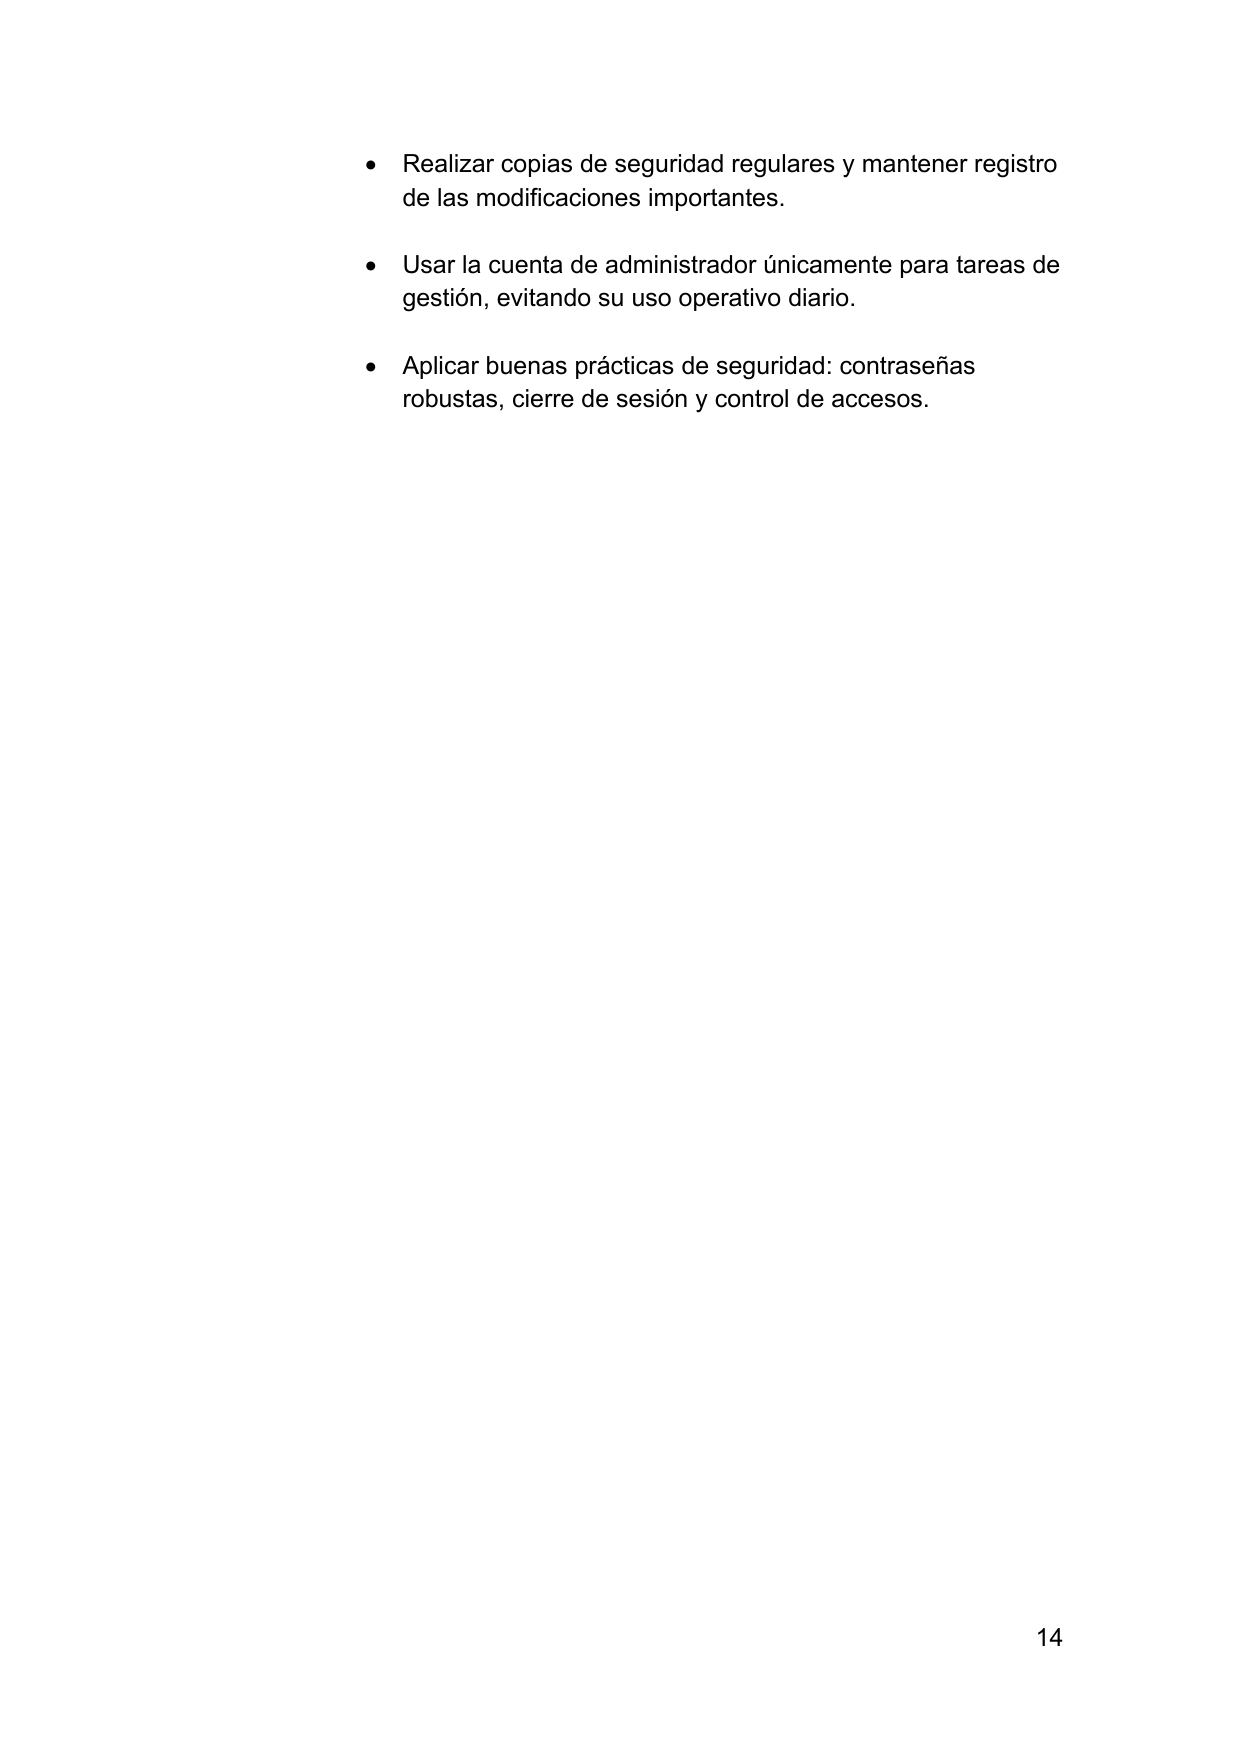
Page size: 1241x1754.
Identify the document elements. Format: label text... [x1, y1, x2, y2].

list Aplicar buenas prácticas de seguridad: contraseñas robustas, cierre de sesión y control de accesos. [365, 349, 1063, 413]
list Realizar copias de seguridad regulares y mantener registro de las modificaciones importantes. [365, 148, 1063, 211]
list Usar la cuenta de administrador únicamente para tareas de gestión, evitando su uso operativo diario. [365, 248, 1063, 312]
